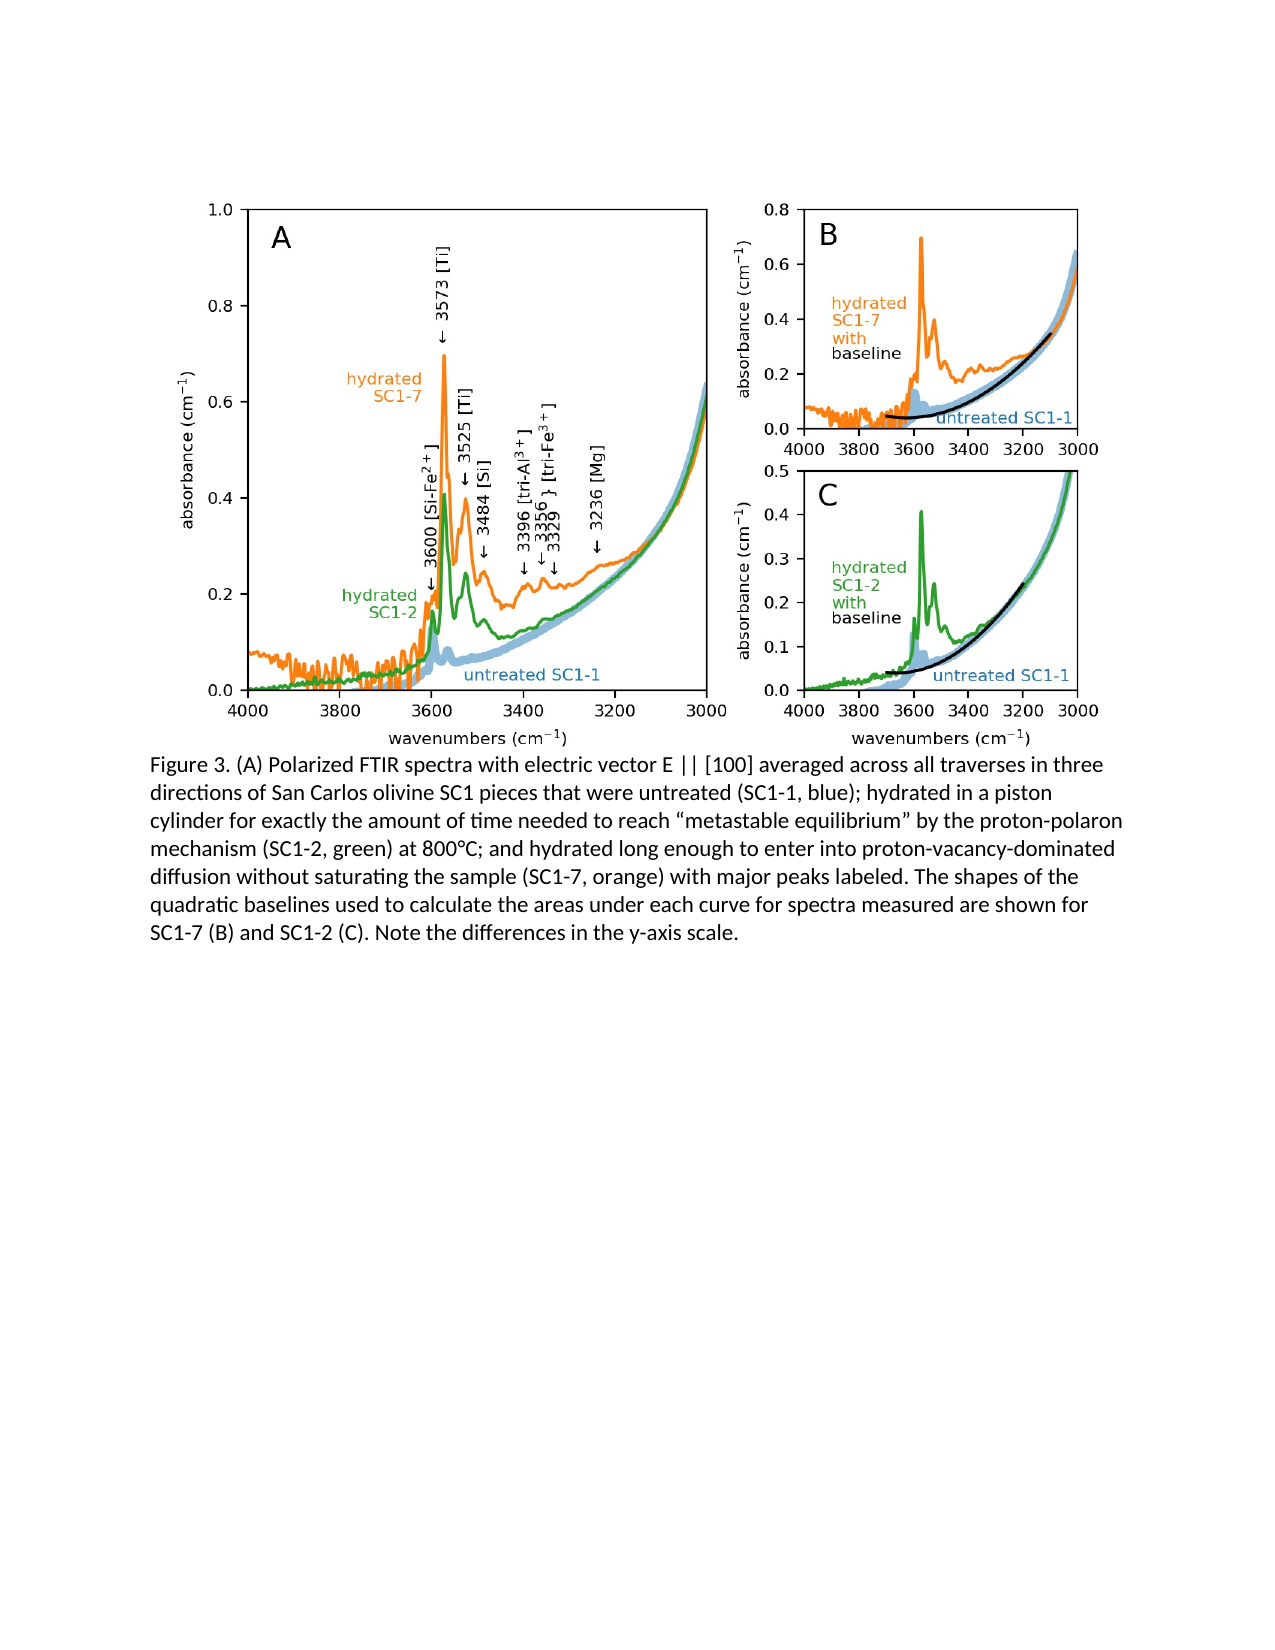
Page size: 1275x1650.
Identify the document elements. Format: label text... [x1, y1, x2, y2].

picture [150, 150, 1125, 750]
